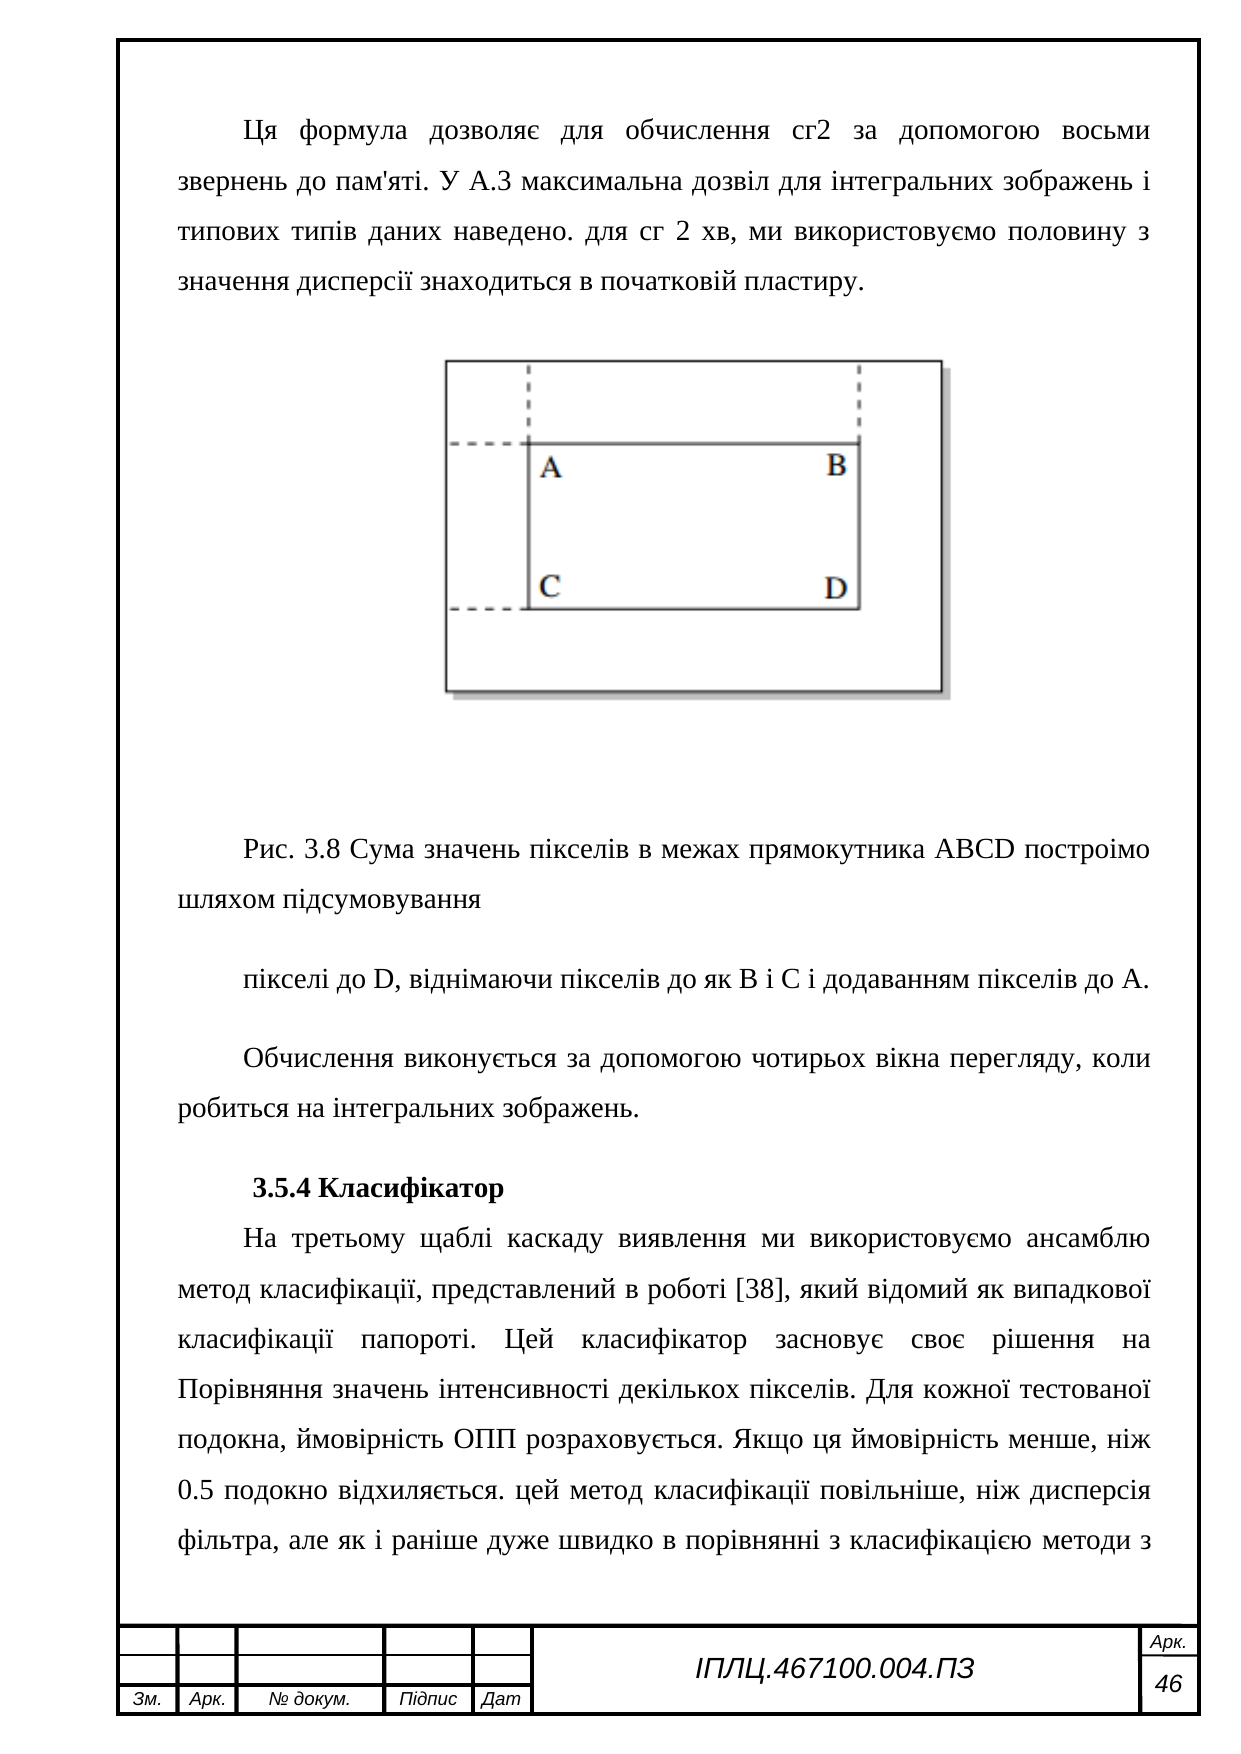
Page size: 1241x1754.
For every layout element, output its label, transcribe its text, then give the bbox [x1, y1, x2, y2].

text Обчислення виконується за допомогою чотирьох вікна перегляду, коли робиться на інтегральних зображень. [177, 1040, 1152, 1124]
text пікселі до D, віднімаючи пікселів до як В і С і додаванням пікселів до А. [177, 961, 1152, 994]
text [177, 1220, 1152, 1556]
subtitle Класифікатор [252, 1170, 1152, 1204]
text Ця формула дозволяє для обчислення сг2 за допомогою восьми звернень до пам'яті. У А.3 максимальна дозвіл для інтегральних зображень і типових типів даних наведено. для сг 2 хв, ми використовуємо половину з значення дисперсії знаходиться в початковій пластиру. [177, 112, 1152, 297]
picture [426, 342, 968, 708]
text Рис. 3.8 Сума значень пікселів в межах прямокутника ABCD построімо шляхом підсумовування [177, 831, 1152, 915]
